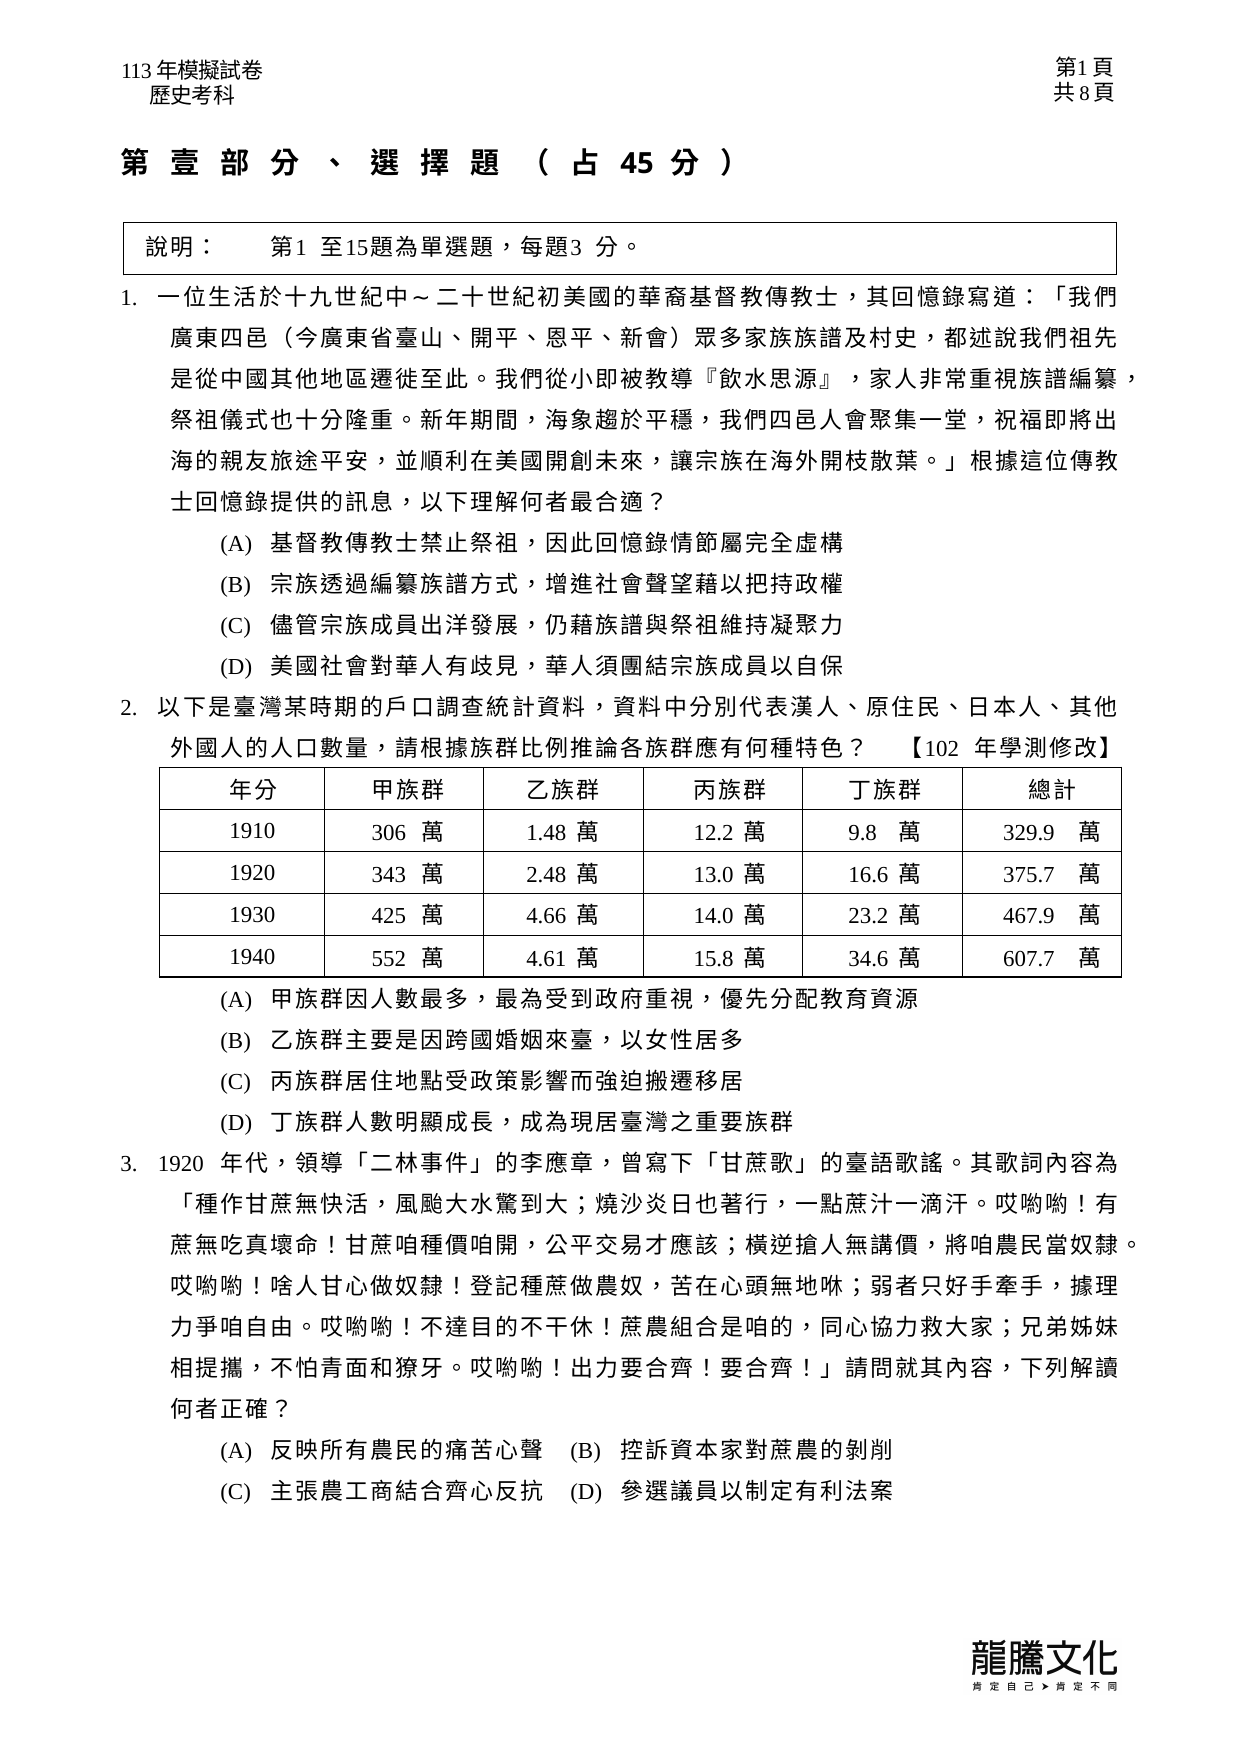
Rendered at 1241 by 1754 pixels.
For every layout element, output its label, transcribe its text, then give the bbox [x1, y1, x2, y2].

table_cell 14.0萬 [644, 894, 802, 934]
table_header 乙族群 [484, 768, 643, 808]
table_cell 306萬 [325, 810, 483, 851]
table_cell 329.9萬 [963, 810, 1121, 851]
table_header 丁族群 [803, 768, 962, 808]
table_cell 343萬 [325, 852, 483, 892]
table_cell 1910 [160, 810, 324, 851]
text (D)丁族群人數明顯成長，成為現居臺灣之重要族群 [195, 1100, 1120, 1141]
table_cell 23.2萬 [803, 894, 962, 934]
text (A)反映所有農民的痛苦心聲 (B)控訴資本家對蔗農的剝削 [195, 1428, 1120, 1469]
table_header 年分 [160, 768, 324, 808]
table_cell 12.2萬 [644, 810, 802, 851]
table_cell 16.6萬 [803, 852, 962, 892]
table_header 丙族群 [644, 768, 802, 808]
table_cell 375.7萬 [963, 852, 1121, 892]
text 3. 1920年代，領導「二林事件」的李應章，曾寫下「甘蔗歌」的臺語歌謠。其歌詞內容為「種作甘蔗無快活，風颱大水驚到大；燒沙炎日也著行，一點蔗汁一滴汗。哎喲喲！有蔗無吃真壞命！甘蔗咱種價咱開，公平交易才應該；橫逆搶人無講價，將咱農民當奴隸。哎喲喲！啥人甘心做奴隸！登記種蔗做農奴，苦在心頭無地咻；弱者只好手牽手，據理力爭咱自由。哎喲喲！不達目的不干休！蔗農組合是咱的，同心協力救大家；兄弟姊妹相提攜，不怕青面和獠牙。哎喲喲！出力要合齊！要合齊！」請問就其內容，下列解讀何者正確？ [120, 1141, 1120, 1428]
text 第壹部分、選擇題（占45分） [120, 119, 1120, 201]
table_cell 13.0萬 [644, 852, 802, 892]
table_cell 425萬 [325, 894, 483, 934]
table_cell 1930 [160, 894, 324, 934]
table_cell 552萬 [325, 936, 483, 976]
table_cell 467.9萬 [963, 894, 1121, 934]
text 1. 一位生活於十九世紀中∼二十世紀初美國的華裔基督教傳教士，其回憶錄寫道：「我們廣東四邑（今廣東省臺山、開平、恩平、新會）眾多家族族譜及村史，都述說我們祖先是從中國其他地區遷徙至此。我們從小即被教導『飲水思源』，家人非常重視族譜編纂，祭祖儀式也十分隆重。新年期間，海象趨於平穩，我們四邑人會聚集一堂，祝福即將出海的親友旅途平安，並順利在美國開創未來，讓宗族在海外開枝散葉。」根據這位傳教士回憶錄提供的訊息，以下理解何者最合適？ [120, 275, 1120, 521]
text (A)基督教傳教士禁止祭祖，因此回憶錄情節屬完全虛構 [195, 521, 1120, 562]
table_cell 607.7萬 [963, 936, 1121, 976]
text (C)主張農工商結合齊心反抗 (D)參選議員以制定有利法案 [195, 1469, 1120, 1510]
text (B)乙族群主要是因跨國婚姻來臺，以女性居多 [195, 1018, 1120, 1059]
picture [962, 1638, 1123, 1695]
text 說明： 第1至15題為單選題，每題3分。 [124, 223, 1116, 274]
table_cell 4.61萬 [484, 936, 643, 976]
text (D)美國社會對華人有歧見，華人須團結宗族成員以自保 [195, 644, 1120, 685]
text (C)儘管宗族成員出洋發展，仍藉族譜與祭祖維持凝聚力 [195, 603, 1120, 644]
table_cell 15.8萬 [644, 936, 802, 976]
table_cell 34.6萬 [803, 936, 962, 976]
text (A)甲族群因人數最多，最為受到政府重視，優先分配教育資源 [195, 978, 1120, 1018]
table_header 總計 [963, 768, 1121, 808]
table_cell 1920 [160, 852, 324, 892]
table_cell 1.48萬 [484, 810, 643, 851]
table_cell 1940 [160, 936, 324, 976]
table_cell 2.48萬 [484, 852, 643, 892]
table_cell 9.8萬 [803, 810, 962, 851]
text (B)宗族透過編纂族譜方式，增進社會聲望藉以把持政權 [195, 562, 1120, 603]
text (C)丙族群居住地點受政策影響而強迫搬遷移居 [195, 1059, 1120, 1100]
table_header 甲族群 [325, 768, 483, 808]
table_cell 4.66萬 [484, 894, 643, 934]
text 2. 以下是臺灣某時期的戶口調查統計資料，資料中分別代表漢人、原住民、日本人、其他外國人的人口數量，請根據族群比例推論各族群應有何種特色？ 【102年學測修改】 [120, 685, 1120, 767]
